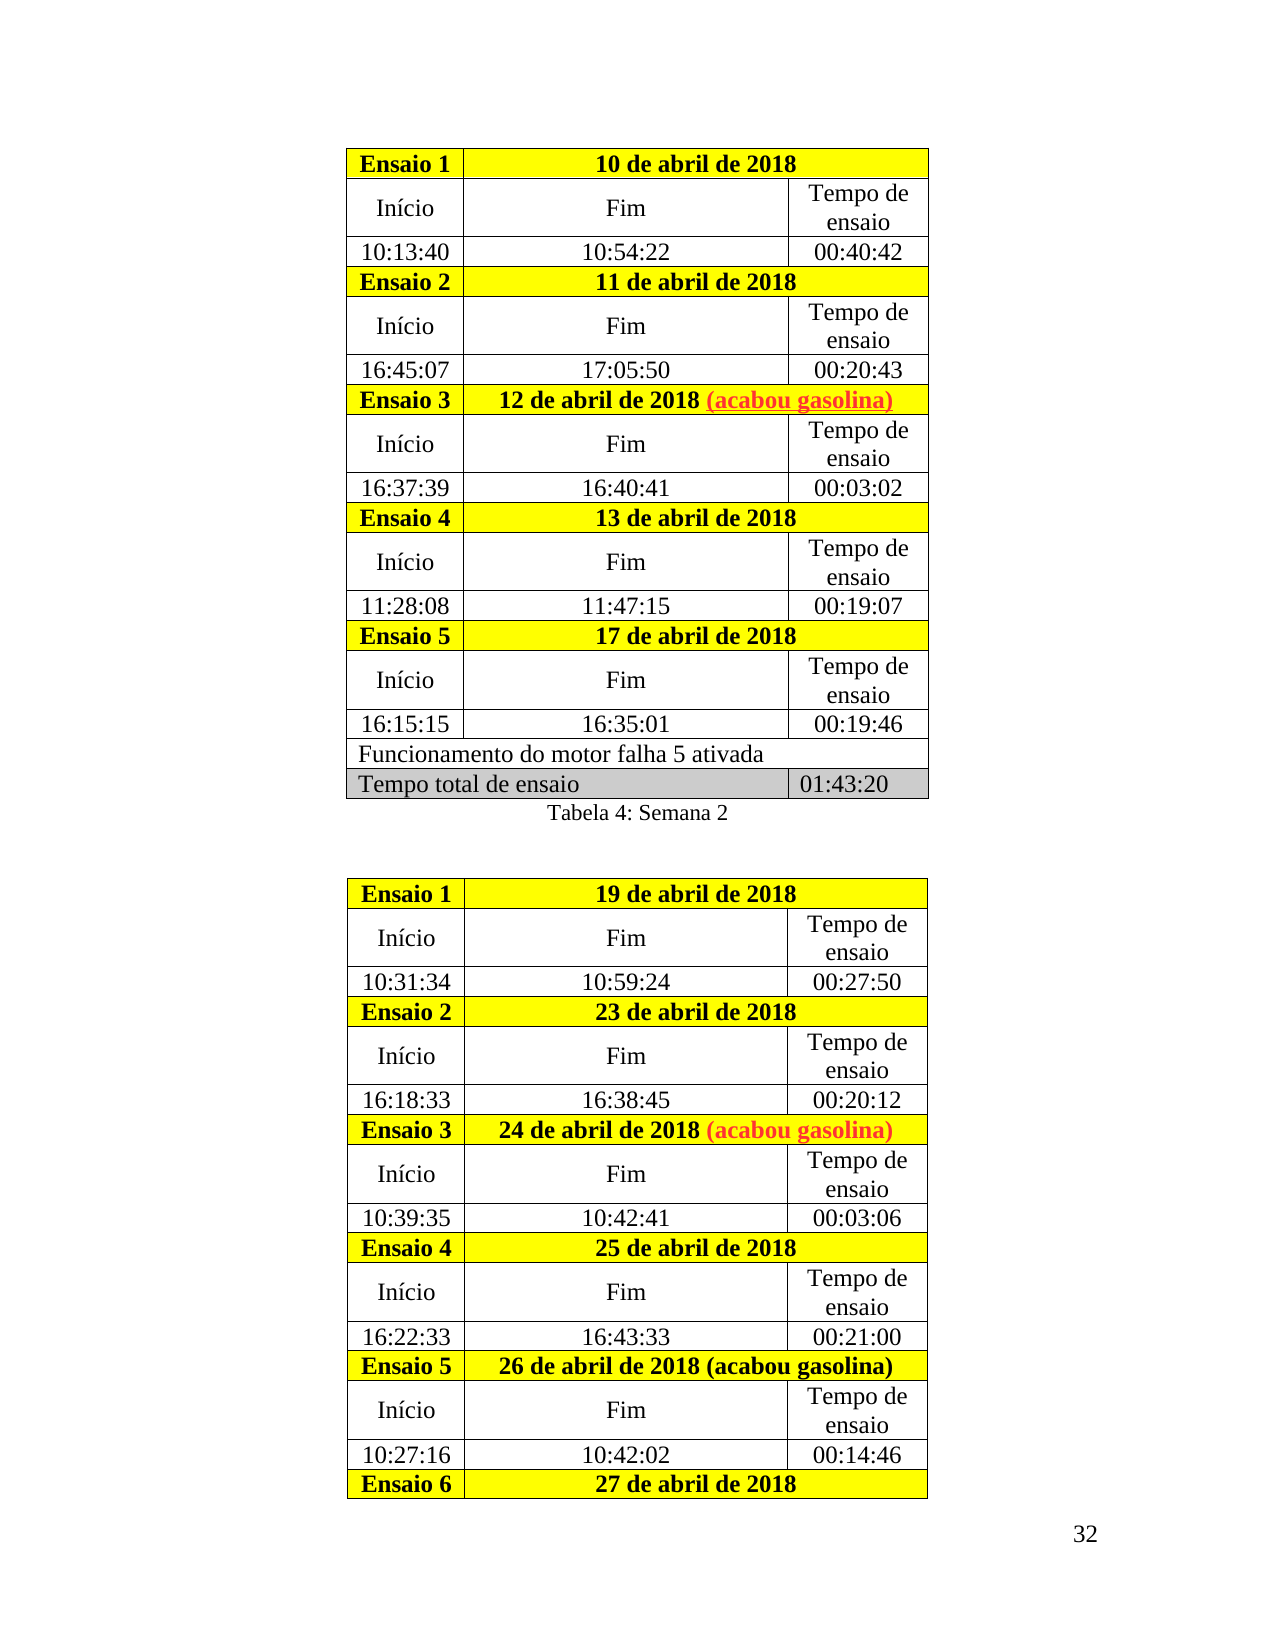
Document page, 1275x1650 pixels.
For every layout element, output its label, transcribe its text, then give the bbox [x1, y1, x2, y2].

table_cell 26 de abril de 2018 (acabou gasolina) [465, 1351, 927, 1380]
table_cell Ensaio 5 [347, 621, 463, 650]
table_cell 25 de abril de 2018 [465, 1233, 927, 1262]
table_cell Tempo de ensaio [789, 297, 928, 354]
table_cell 16:18:33 [348, 1085, 464, 1114]
table_cell Tempo de ensaio [788, 1145, 927, 1202]
table_cell 16:43:33 [465, 1322, 787, 1350]
table_cell 10:42:02 [465, 1440, 787, 1468]
table_cell Início [347, 179, 463, 236]
table_cell 01:43:20 [789, 769, 928, 798]
table_cell 10:42:41 [465, 1204, 787, 1232]
table_cell Fim [464, 297, 788, 354]
table_cell Fim [464, 651, 788, 708]
table_cell Início [348, 1263, 464, 1321]
table_cell Tempo de ensaio [788, 1381, 927, 1439]
table_cell 10:59:24 [465, 967, 787, 996]
table_cell 24 de abril de 2018 (acabou gasolina) [465, 1115, 927, 1144]
table_cell 12 de abril de 2018 (acabou gasolina) [464, 385, 928, 414]
table_cell Início [348, 1145, 464, 1202]
table_cell 17 de abril de 2018 [464, 621, 928, 650]
table_cell Ensaio 4 [347, 503, 463, 532]
table_cell Tempo de ensaio [789, 651, 928, 708]
table_cell 16:35:01 [464, 710, 788, 738]
table_cell Tempo de ensaio [789, 533, 928, 590]
table_cell 10:54:22 [464, 237, 788, 266]
table_cell Início [347, 297, 463, 354]
table_cell Ensaio 2 [348, 997, 464, 1026]
table_cell Fim [464, 533, 788, 590]
table_cell 00:27:50 [788, 967, 927, 996]
table_cell 00:03:06 [788, 1204, 927, 1232]
table_cell 16:40:41 [464, 473, 788, 502]
table_cell 16:37:39 [347, 473, 463, 502]
table_header Ensaio 1 [347, 149, 463, 177]
table_cell Tempo total de ensaio [347, 769, 788, 798]
table_cell Início [348, 1381, 464, 1439]
table_cell Ensaio 2 [347, 267, 463, 296]
table_header Ensaio 1 [348, 879, 464, 908]
table_cell Tempo de ensaio [788, 909, 927, 966]
table_cell 10:13:40 [347, 237, 463, 266]
table_cell 10:31:34 [348, 967, 464, 996]
table_cell 00:14:46 [788, 1440, 927, 1468]
table_cell Tempo de ensaio [789, 179, 928, 236]
table_cell Início [347, 651, 463, 708]
table_cell Fim [464, 179, 788, 236]
table_cell Funcionamento do motor falha 5 ativada [347, 739, 928, 768]
table_cell 00:40:42 [789, 237, 928, 266]
table_cell Ensaio 3 [348, 1115, 464, 1144]
table_header 10 de abril de 2018 [464, 149, 928, 177]
table_cell Tempo de ensaio [788, 1263, 927, 1321]
table_cell 23 de abril de 2018 [465, 997, 927, 1026]
table_cell Ensaio 6 [348, 1470, 464, 1498]
table_cell Início [348, 909, 464, 966]
table_cell 27 de abril de 2018 [465, 1470, 927, 1498]
table_cell 16:38:45 [465, 1085, 787, 1114]
table_cell 11:47:15 [464, 591, 788, 620]
table_cell Início [347, 415, 463, 472]
text Tabela 4: Semana 2 [177, 799, 1098, 825]
table_cell 00:21:00 [788, 1322, 927, 1350]
table_cell Fim [465, 909, 787, 966]
table_cell 13 de abril de 2018 [464, 503, 928, 532]
table_cell Ensaio 5 [348, 1351, 464, 1380]
table_cell Início [348, 1027, 464, 1084]
table_cell 00:19:07 [789, 591, 928, 620]
table_cell Fim [465, 1381, 787, 1439]
table_cell 00:20:12 [788, 1085, 927, 1114]
table_cell Fim [464, 415, 788, 472]
table_cell Tempo de ensaio [788, 1027, 927, 1084]
table_cell 00:19:46 [789, 710, 928, 738]
table_cell Início [347, 533, 463, 590]
table_cell 11:28:08 [347, 591, 463, 620]
table_cell 17:05:50 [464, 355, 788, 384]
table_cell 10:27:16 [348, 1440, 464, 1468]
table_cell Fim [465, 1263, 787, 1321]
table_cell 16:22:33 [348, 1322, 464, 1350]
table_cell Ensaio 4 [348, 1233, 464, 1262]
table_cell Tempo de ensaio [789, 415, 928, 472]
table_cell Fim [465, 1027, 787, 1084]
table_cell 10:39:35 [348, 1204, 464, 1232]
table_cell 11 de abril de 2018 [464, 267, 928, 296]
table_header 19 de abril de 2018 [465, 879, 927, 908]
table_cell Fim [465, 1145, 787, 1202]
table_cell 00:03:02 [789, 473, 928, 502]
table_cell 16:45:07 [347, 355, 463, 384]
table_cell 00:20:43 [789, 355, 928, 384]
table_cell Ensaio 3 [347, 385, 463, 414]
table_cell 16:15:15 [347, 710, 463, 738]
